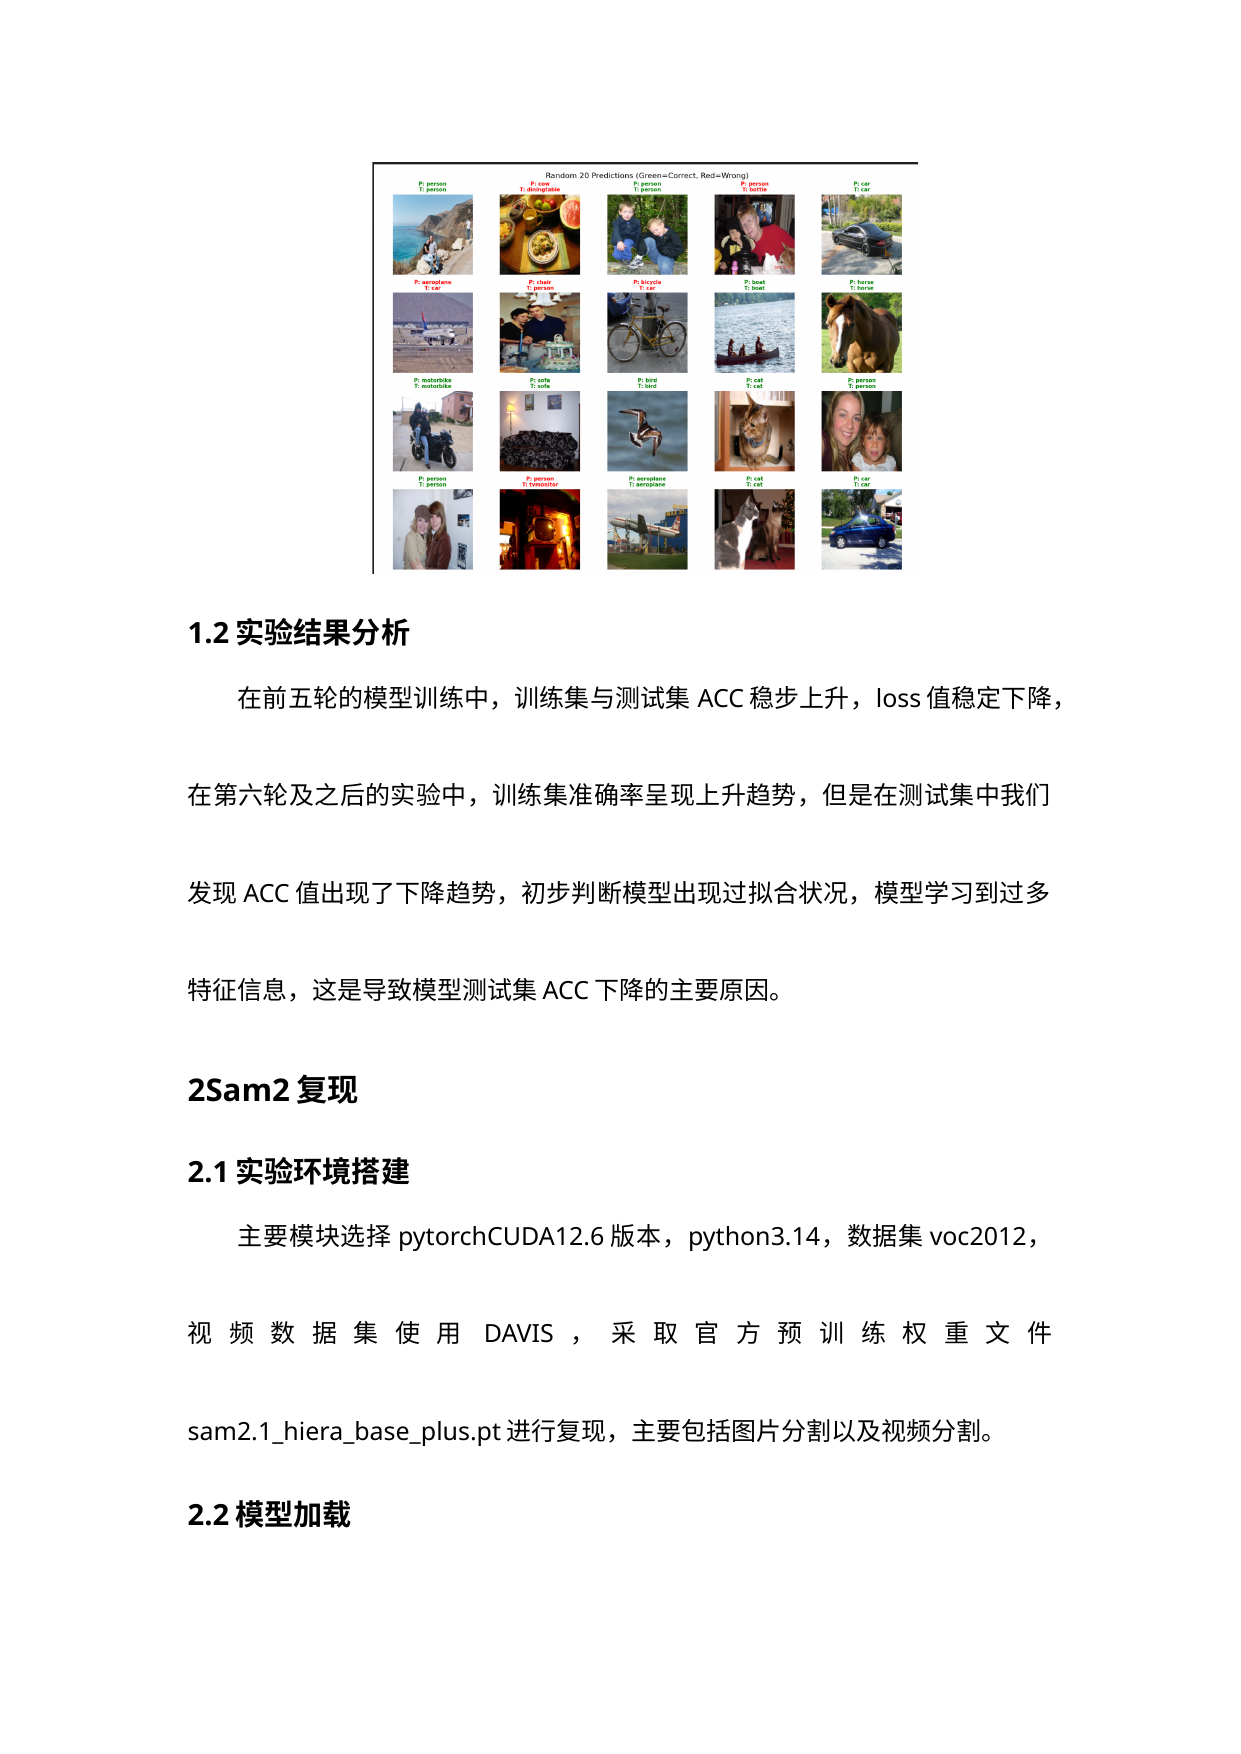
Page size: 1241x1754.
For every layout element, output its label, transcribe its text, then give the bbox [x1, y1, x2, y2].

text 在前五轮的模型训练中，训练集与测试集ACC稳步上升，loss值稳定下降，在第六轮及之后的实验中，训练集准确率呈现上升趋势，但是在测试集中我们发现ACC值出现了下降趋势，初步判断模型出现过拟合状况，模型学习到过多特征信息，这是导致模型测试集ACC下降的主要原因。 [187, 664, 1053, 1021]
text 2.2模型加载 [187, 1480, 1053, 1545]
text 1.2实验结果分析 [187, 599, 1053, 664]
picture [372, 162, 919, 574]
text 2Sam2复现 [187, 1056, 1053, 1121]
text 2.1实验环境搭建 [187, 1137, 1053, 1202]
text 主要模块选择pytorchCUDA12.6版本，python3.14，数据集voc2012，视频数据集使用DAVIS，采取官方预训练权重文件sam2.1_hiera_base_plus.pt进行复现，主要包括图片分割以及视频分割。 [187, 1202, 1053, 1462]
